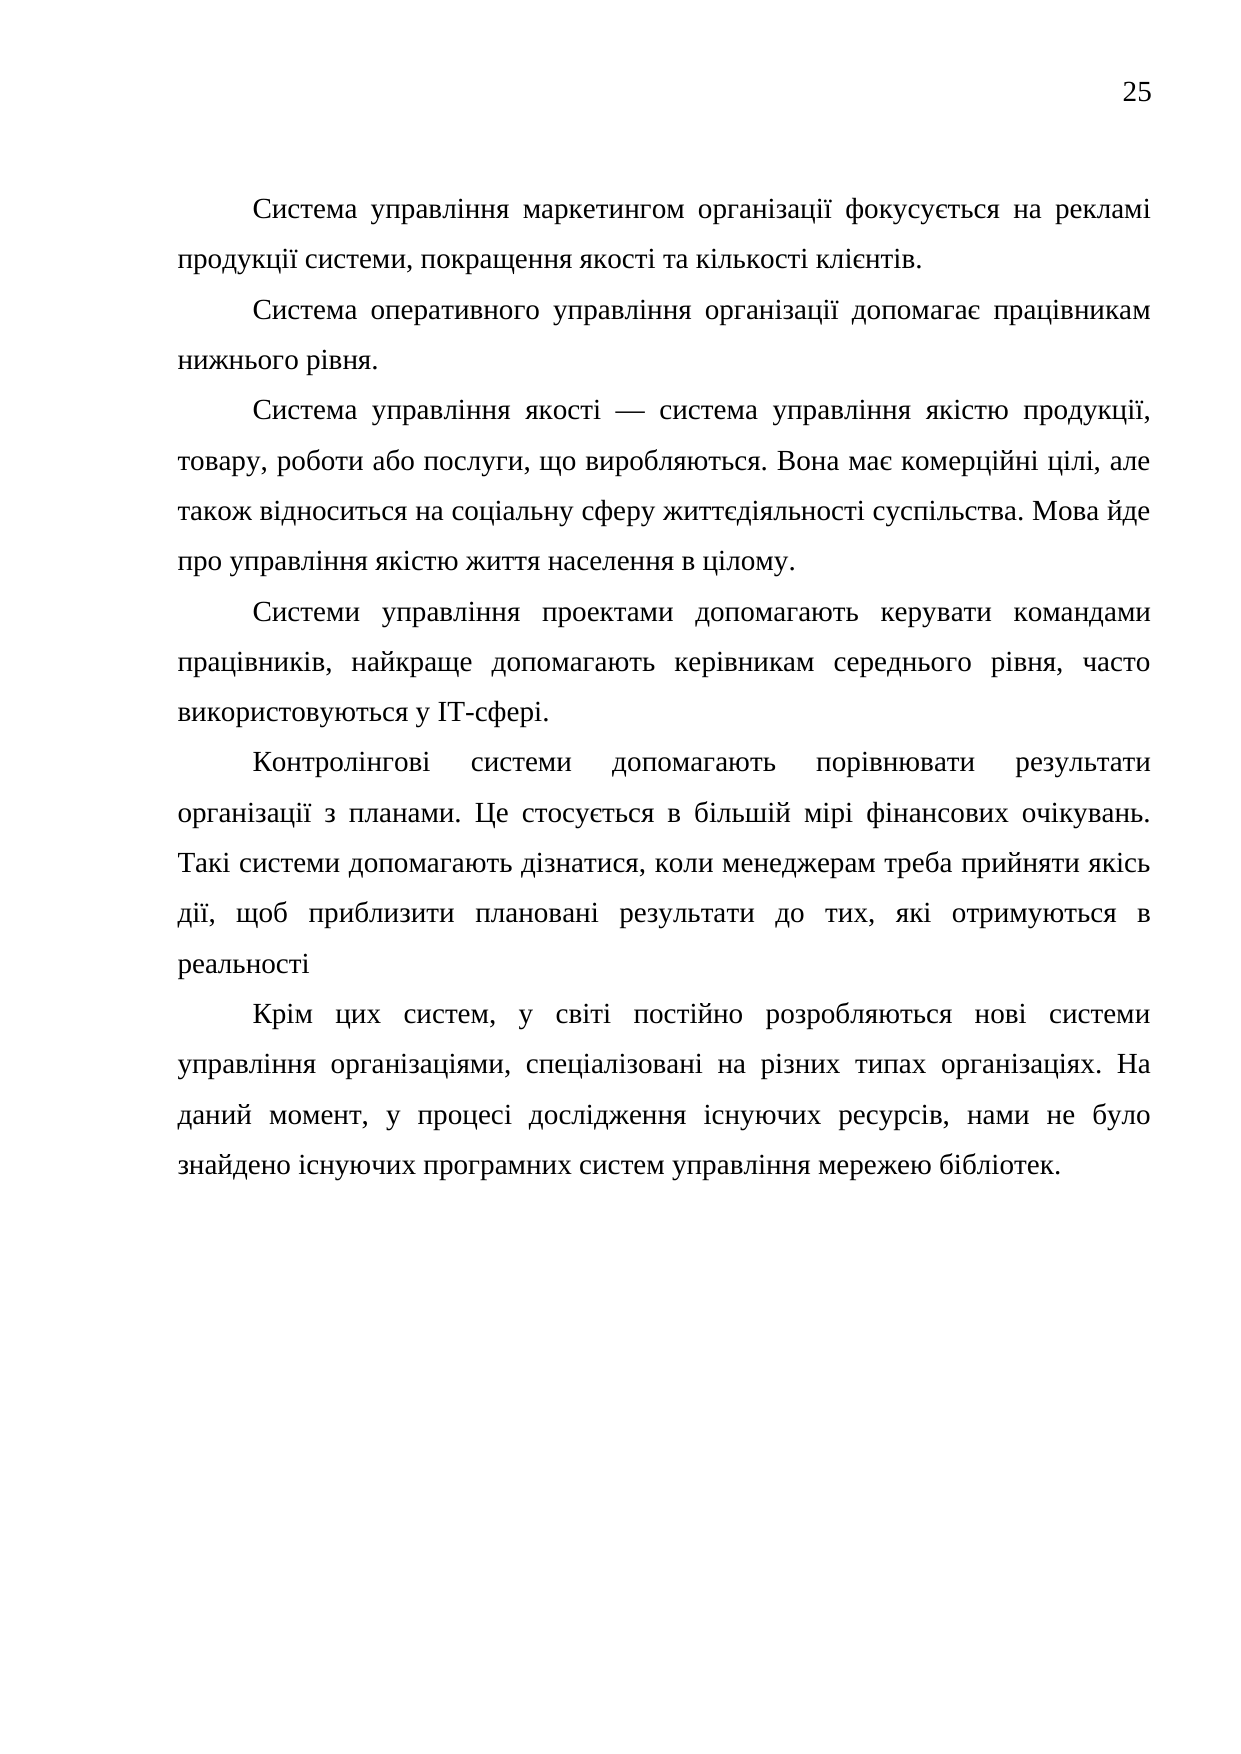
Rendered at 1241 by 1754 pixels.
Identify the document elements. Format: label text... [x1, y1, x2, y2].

text Крім цих систем, у світі постійно розробляються нові системи управління організаціями, спеціалізовані на різних типах організаціях. На даний момент, у процесі дослідження існуючих ресурсів, нами не було знайдено існуючих програмних систем управління мережею бібліотек. [177, 996, 1152, 1181]
text Система оперативного управління організації допомагає працівникам нижнього рівня. [177, 292, 1152, 376]
text Система управління маркетингом організації фокусується на рекламі продукції системи, покращення якості та кількості клієнтів. [177, 191, 1152, 275]
text Контролінгові системи допомагають порівнювати результати організації з планами. Це стосується в більшій мірі фінансових очікувань. Такі системи допомагають дізнатися, коли менеджерам треба прийняти якісь дії, щоб приблизити плановані результати до тих, які отримуються в реальності [177, 744, 1152, 979]
text Система управління якості — система управління якістю продукції, товару, роботи або послуги, що виробляються. Вона має комерційні цілі, але також відноситься на соціальну сферу життєдіяльності суспільства. Мова йде про управління якістю життя населення в цілому. [177, 392, 1152, 577]
text Системи управління проектами допомагають керувати командами працівників, найкраще допомагають керівникам середнього рівня, часто використовуються у IT-сфері. [177, 594, 1152, 728]
